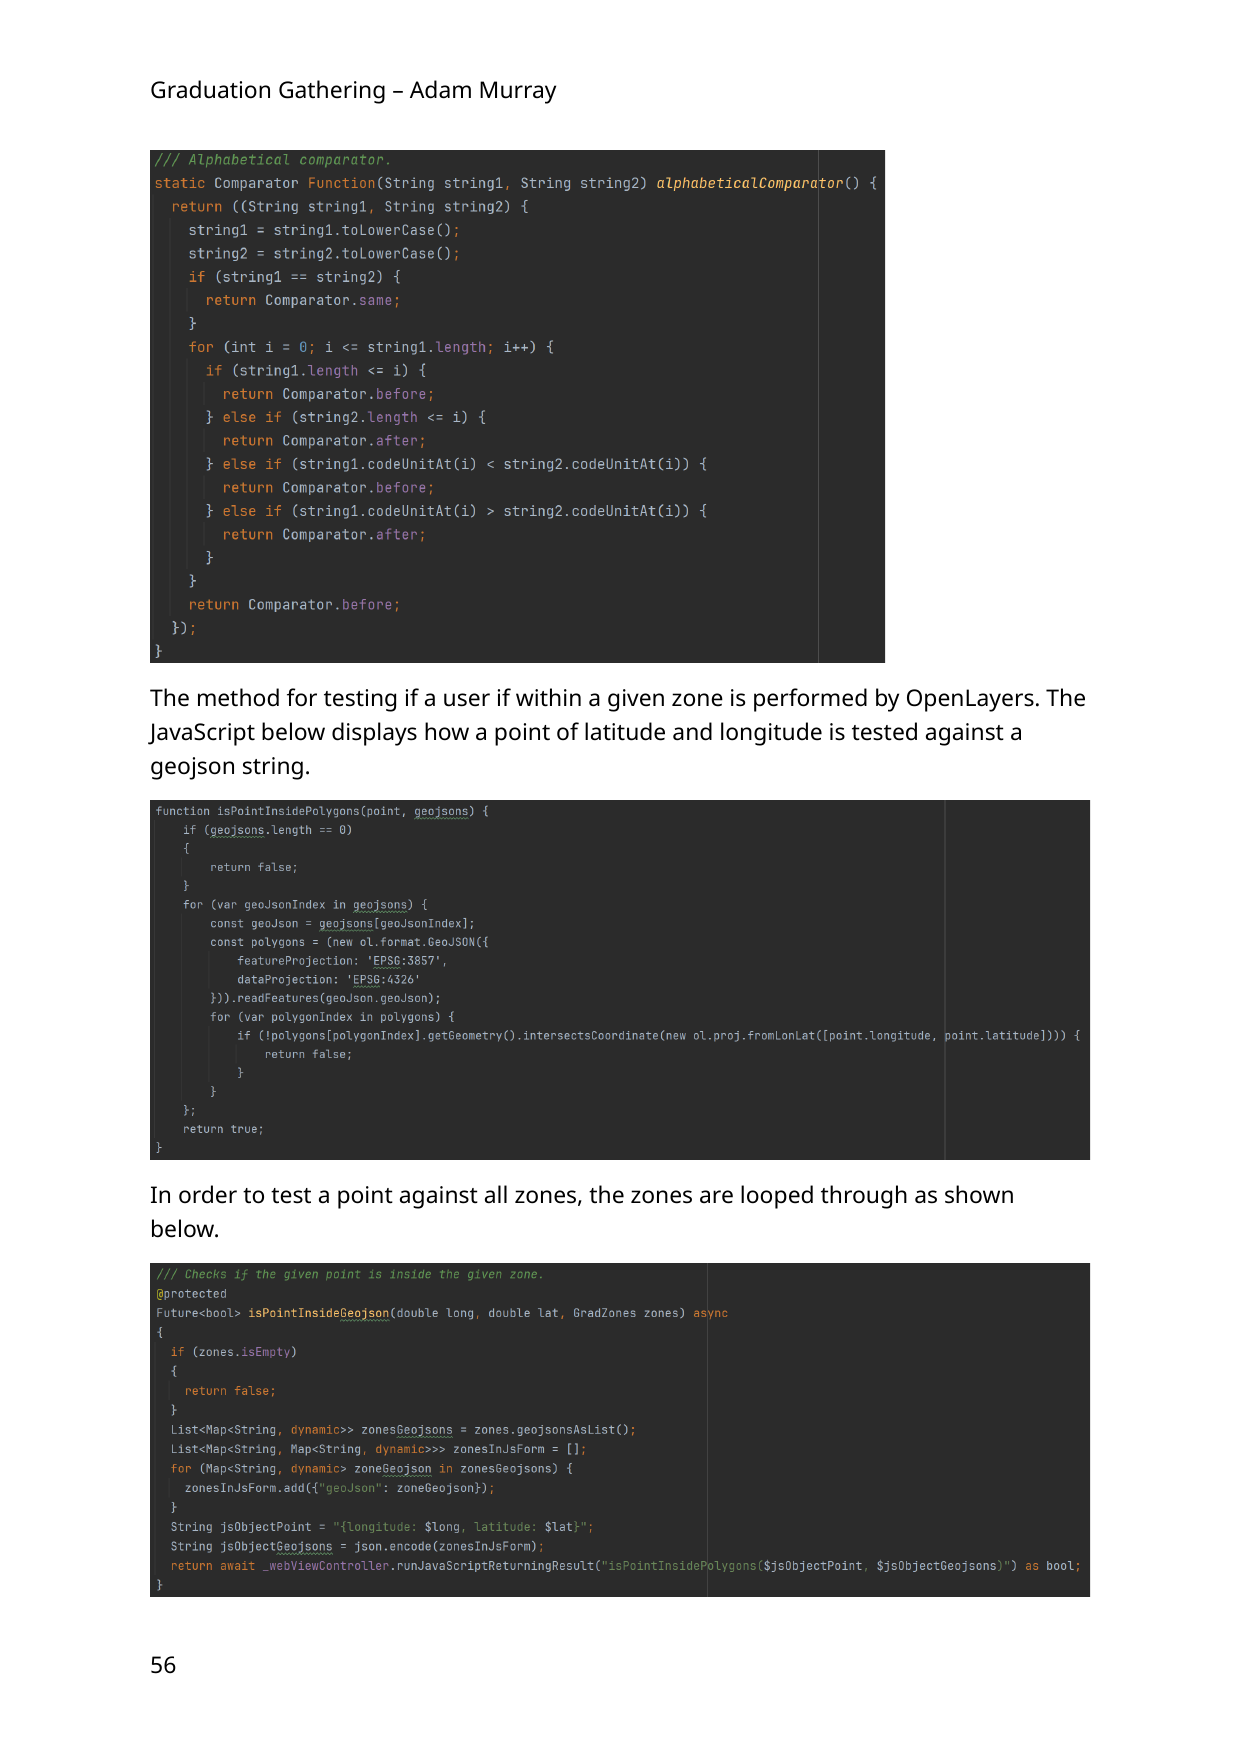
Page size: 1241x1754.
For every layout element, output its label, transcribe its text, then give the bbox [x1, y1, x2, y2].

text The method for testing if a user if within a given zone is performed by OpenLayers. The JavaScript below displays how a point of latitude and longitude is tested against a geojson string. [150, 682, 1090, 781]
picture [150, 150, 886, 663]
picture [150, 800, 1091, 1160]
picture [150, 1263, 1091, 1597]
text In order to test a point against all zones, the zones are looped through as shown below. [150, 1179, 1090, 1244]
